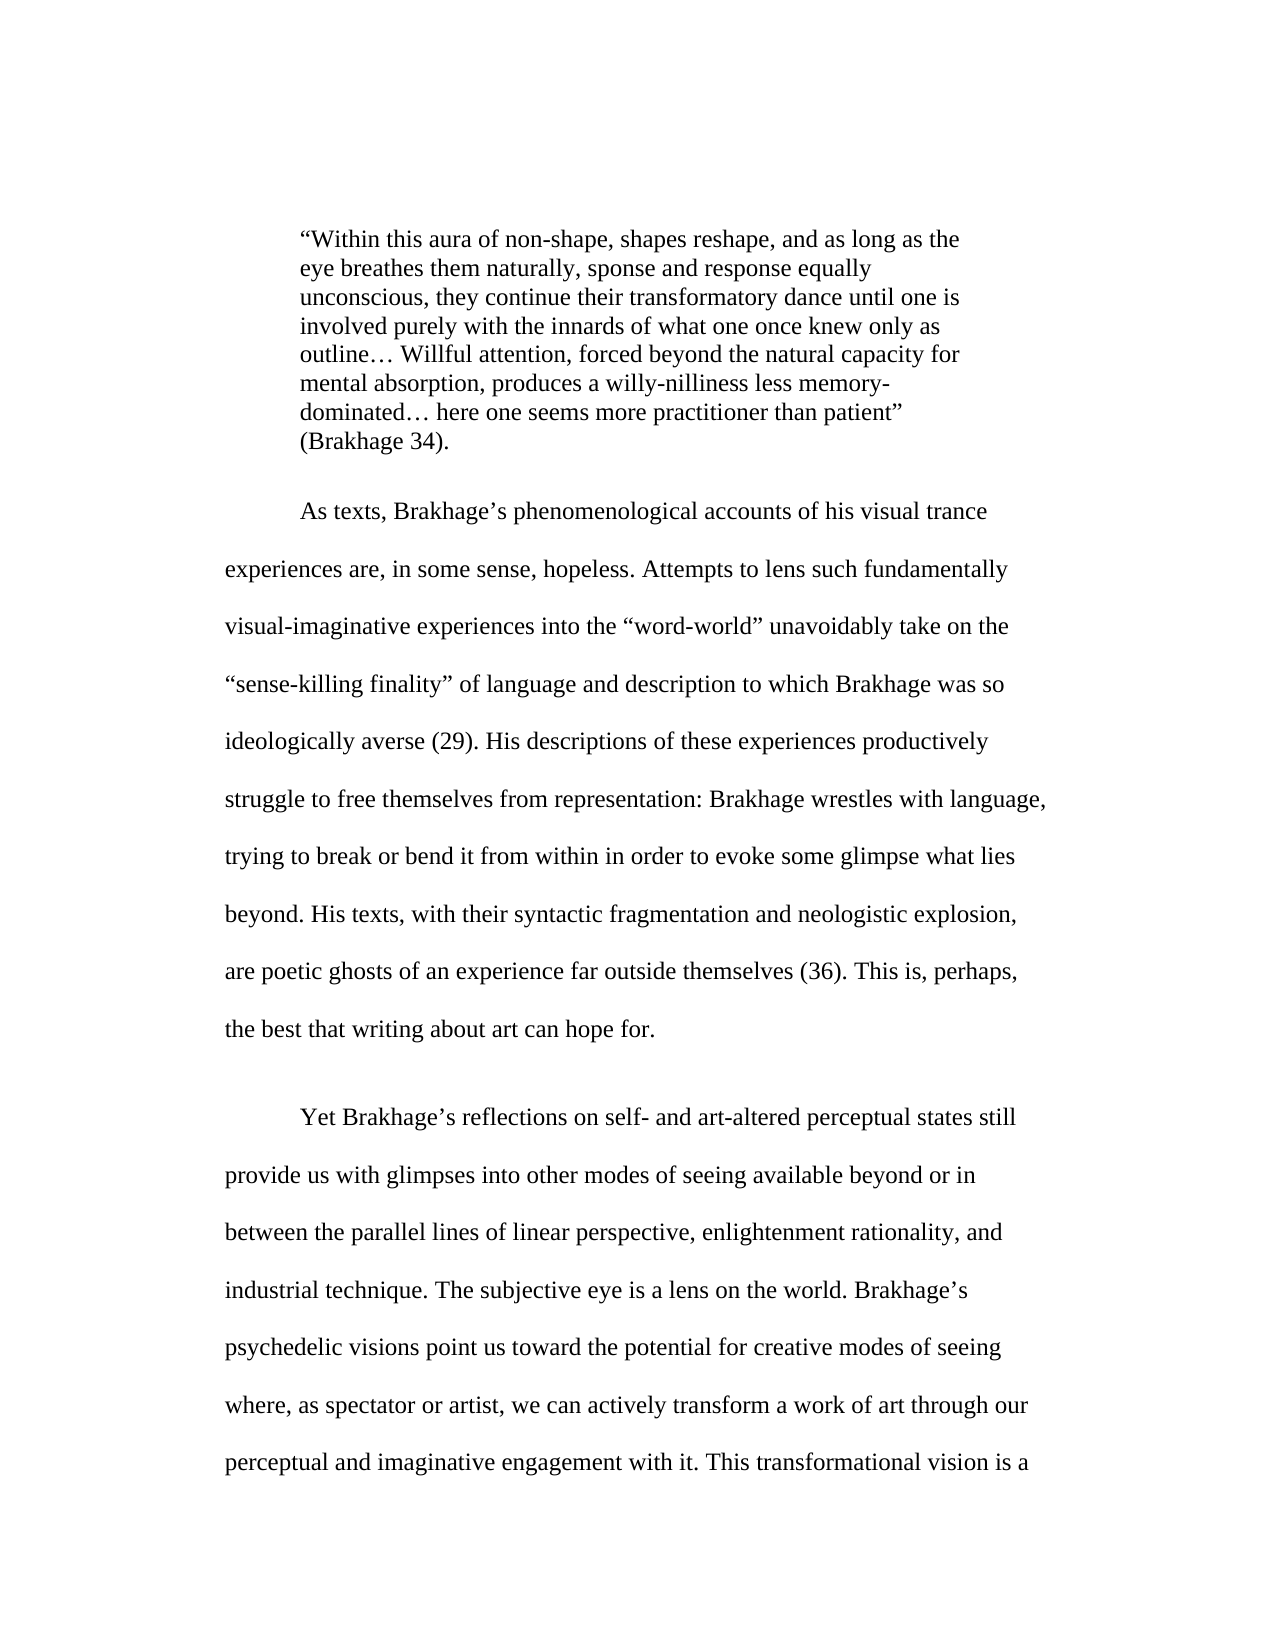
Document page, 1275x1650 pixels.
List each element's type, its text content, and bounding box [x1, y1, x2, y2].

text “Within this aura of non-shape, shapes reshape, and as long as the eye breathes them naturally, sponse and response equally unconscious, they continue their transformatory dance until one is involved purely with the innards of what one once knew only as outline… Willful attention, forced beyond the natural capacity for mental absorption, produces a willy-nilliness less memory-dominated… here one seems more practitioner than patient” (Brakhage 34). [299, 224, 976, 454]
text As texts, Brakhage’s phenomenological accounts of his visual trance experiences are, in some sense, hopeless. Attempts to lens such fundamentally visual-imaginative experiences into the “word-world” unavoidably take on the “sense-killing finality” of language and description to which Brakhage was so ideologically averse (29). His descriptions of these experiences productively struggle to free themselves from representation: Brakhage wrestles with language, trying to break or bend it from within in order to evoke some glimpse what lies beyond. His texts, with their syntactic fragmentation and neologistic explosion, are poetic ghosts of an experience far outside themselves (36). This is, perhaps, the best that writing about art can hope for. [224, 496, 1051, 1042]
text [224, 1102, 1051, 1476]
